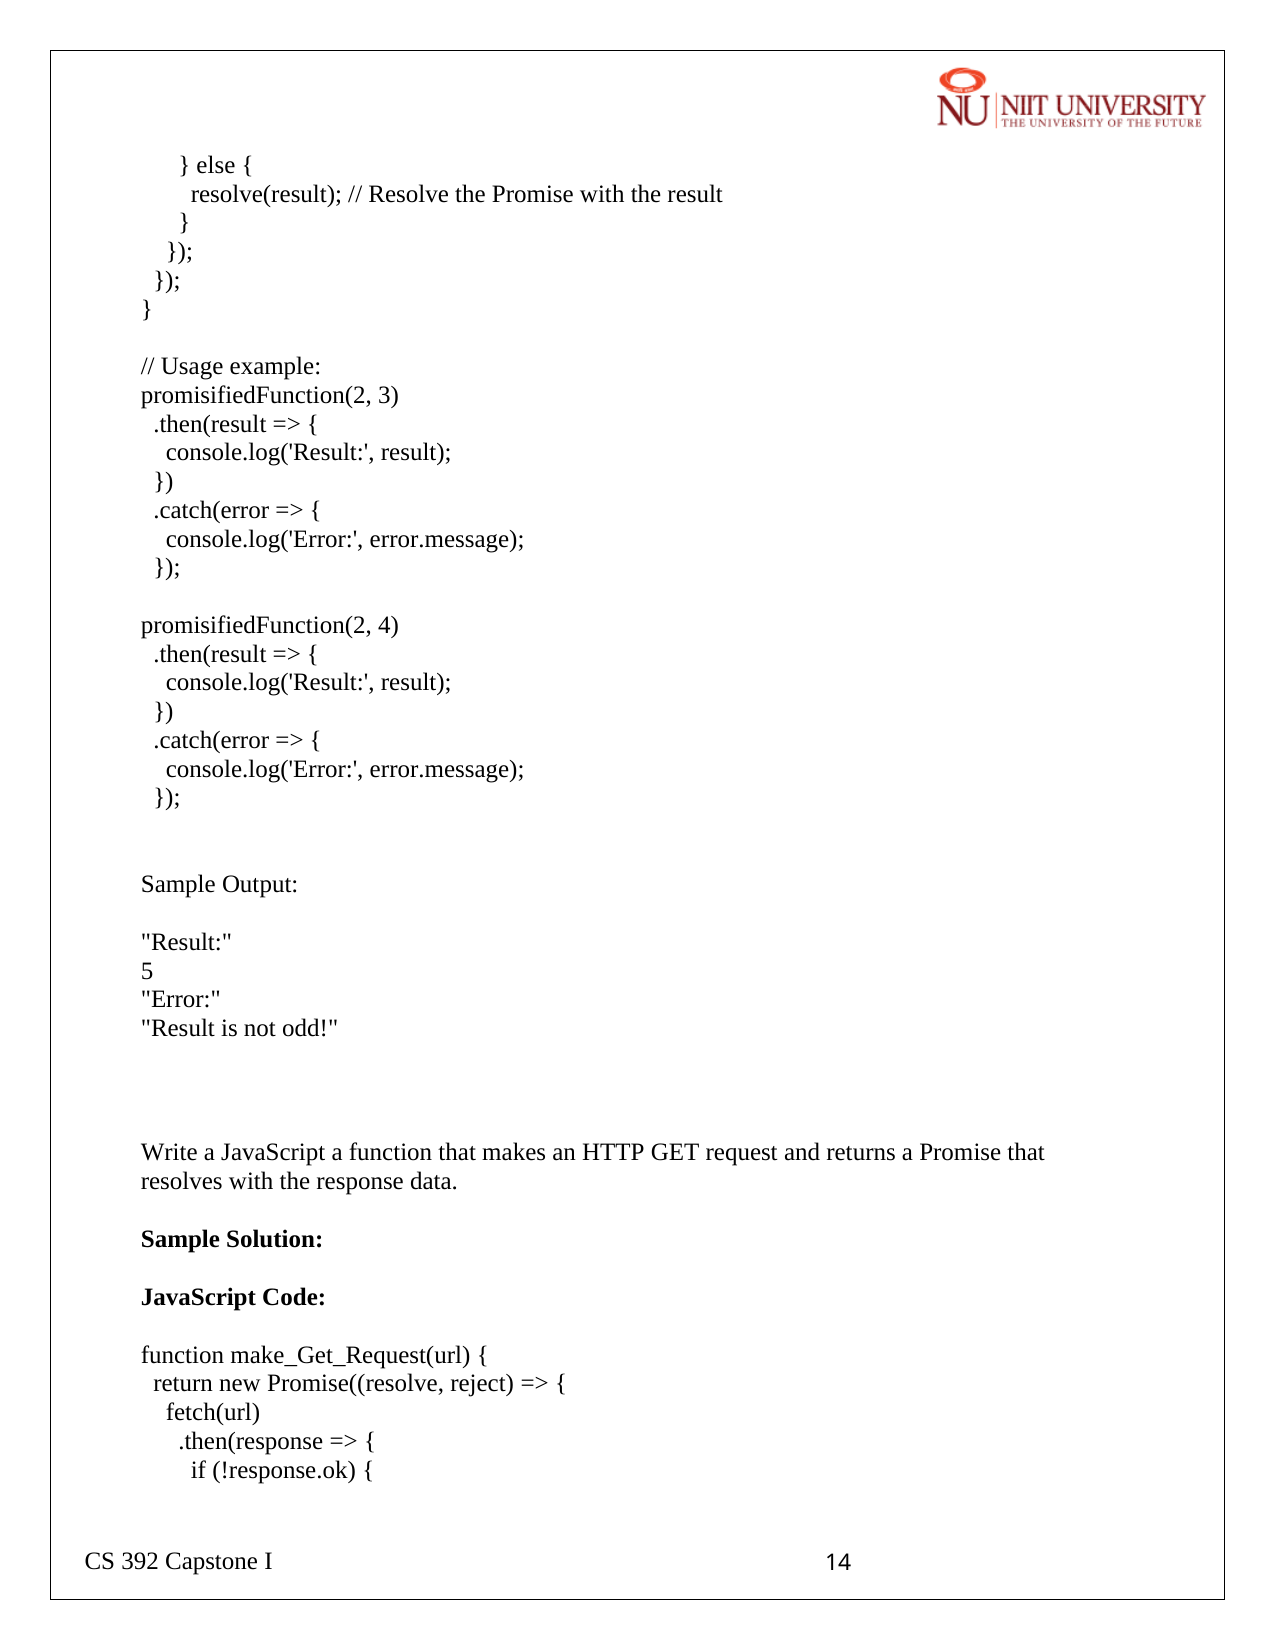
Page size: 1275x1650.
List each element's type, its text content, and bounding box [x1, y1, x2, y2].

text console.log('Error:', error.message); [141, 524, 1125, 552]
text .then(response => { [141, 1426, 1125, 1455]
text } else { [141, 150, 1125, 179]
text }); [141, 782, 1125, 811]
text promisifiedFunction(2, 4) [141, 610, 1125, 639]
text .then(result => { [141, 639, 1125, 667]
text "Result is not odd!" [141, 1013, 1125, 1042]
text .then(result => { [141, 409, 1125, 437]
picture [923, 57, 1218, 138]
text Sample Solution: [141, 1224, 1125, 1253]
text "Result:" [141, 927, 1125, 956]
text .catch(error => { [141, 495, 1125, 524]
text } [141, 294, 1125, 322]
text 5 [141, 956, 1125, 984]
text promisifiedFunction(2, 3) [141, 380, 1125, 409]
text .catch(error => { [141, 725, 1125, 754]
text Write a JavaScript a function that makes an HTTP GET request and returns a Promise that resolves with the response data. [141, 1137, 1125, 1195]
text console.log('Result:', result); [141, 667, 1125, 696]
text }); [141, 236, 1125, 265]
text }); [141, 552, 1125, 581]
text }) [141, 466, 1125, 495]
text } [141, 207, 1125, 236]
text "Error:" [141, 984, 1125, 1013]
text }); [141, 265, 1125, 294]
text JavaScript Code: [141, 1282, 1125, 1311]
text if (!response.ok) { [141, 1455, 1125, 1483]
text // Usage example: [141, 351, 1125, 380]
text console.log('Result:', result); [141, 437, 1125, 466]
text return new Promise((resolve, reject) => { [141, 1368, 1125, 1397]
text }) [141, 696, 1125, 725]
text Sample Output: [141, 869, 1125, 898]
text function make_Get_Request(url) { [141, 1340, 1125, 1368]
text resolve(result); // Resolve the Promise with the result [141, 179, 1125, 207]
text fetch(url) [141, 1397, 1125, 1426]
text console.log('Error:', error.message); [141, 754, 1125, 782]
